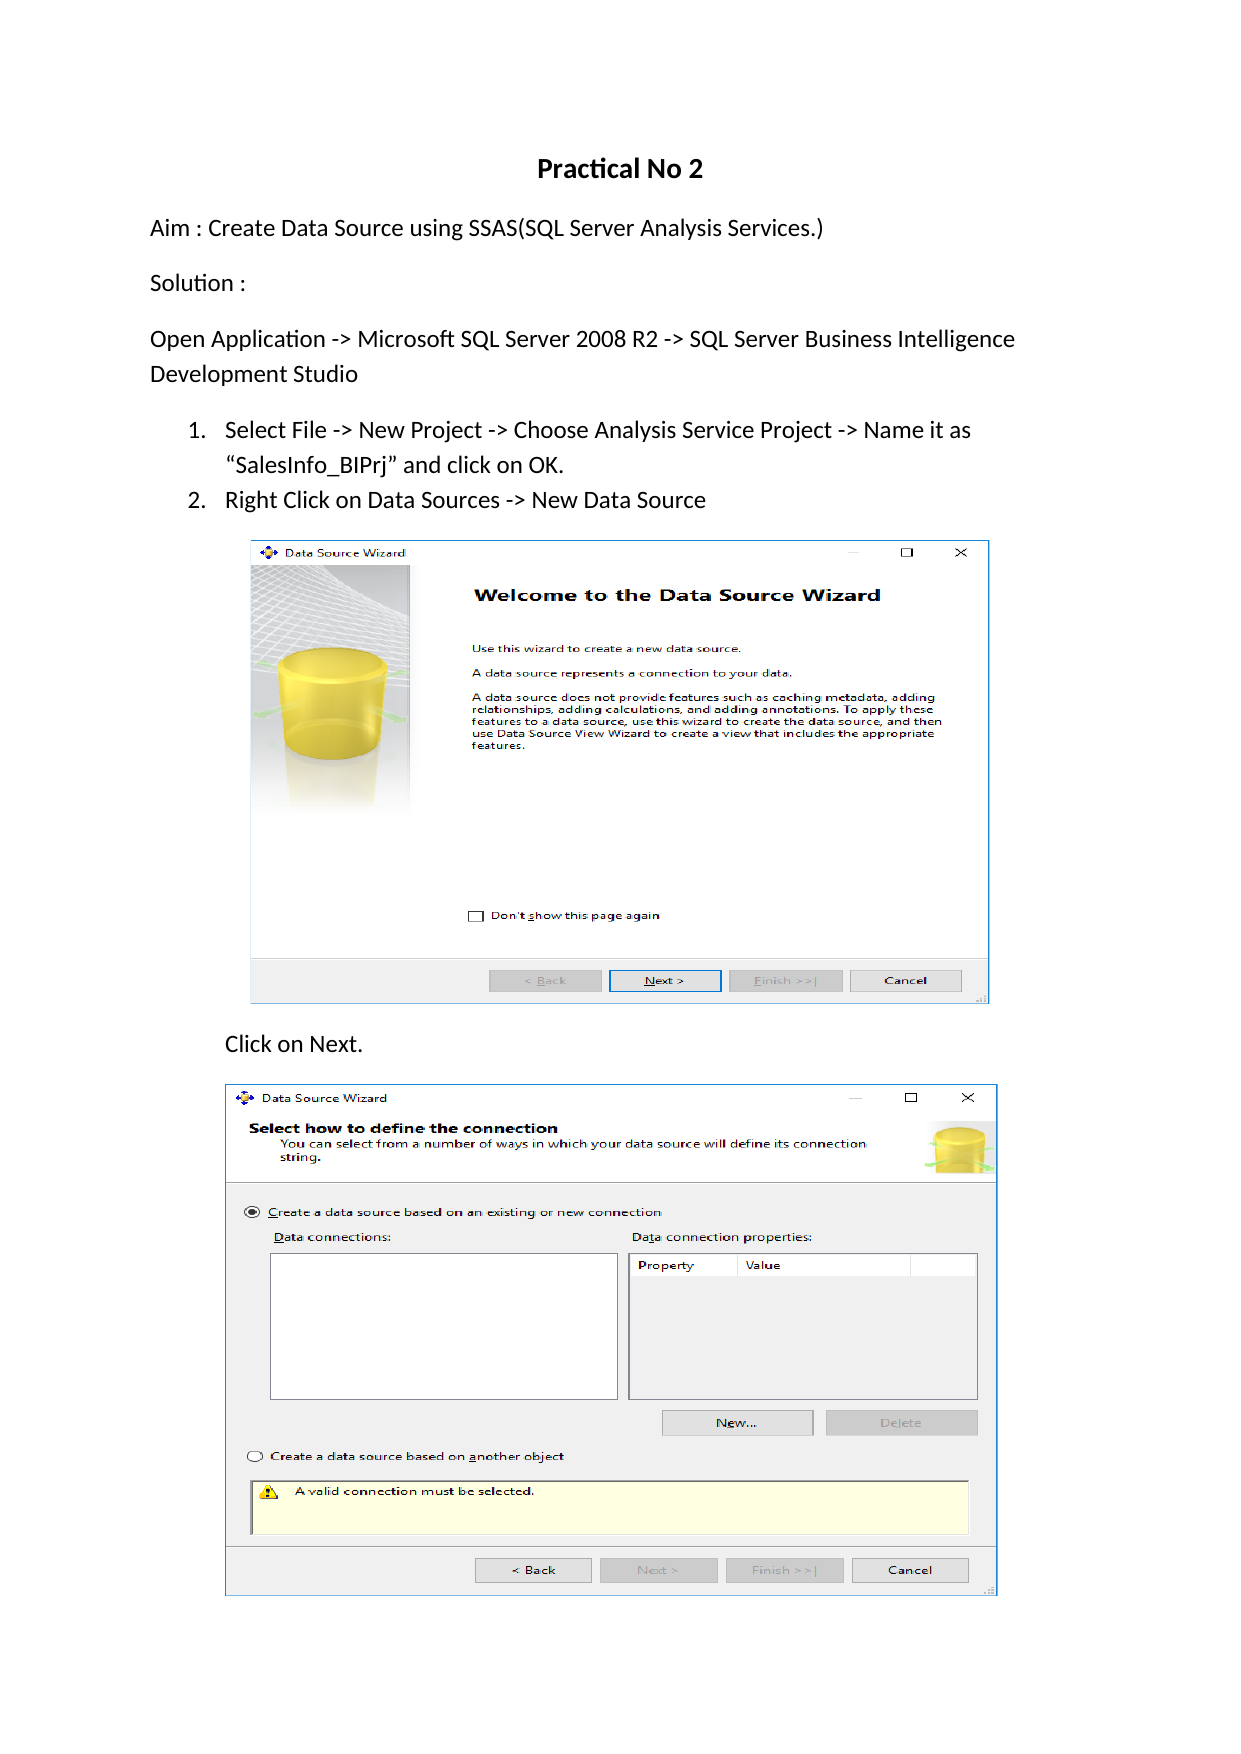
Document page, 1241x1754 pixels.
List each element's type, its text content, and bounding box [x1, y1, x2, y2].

text Practical No 2 [150, 150, 1090, 186]
list Right Click on Data Sources -> New Data Source [187, 484, 1090, 515]
text Click on Next. [150, 1029, 1090, 1059]
text Aim : Create Data Source using SSAS(SQL Server Analysis Services.) [150, 212, 1090, 242]
text Solution : [150, 268, 1090, 298]
text Open Application -> Microsoft SQL Server 2008 R2 -> SQL Server Business Intelligence Development Studio [150, 323, 1090, 389]
list Select File -> New Project -> Choose Analysis Service Project -> Name it as “SalesInfo_BIPrj” and click on OK. [187, 414, 1090, 480]
picture [250, 540, 990, 1004]
picture [225, 1084, 998, 1596]
